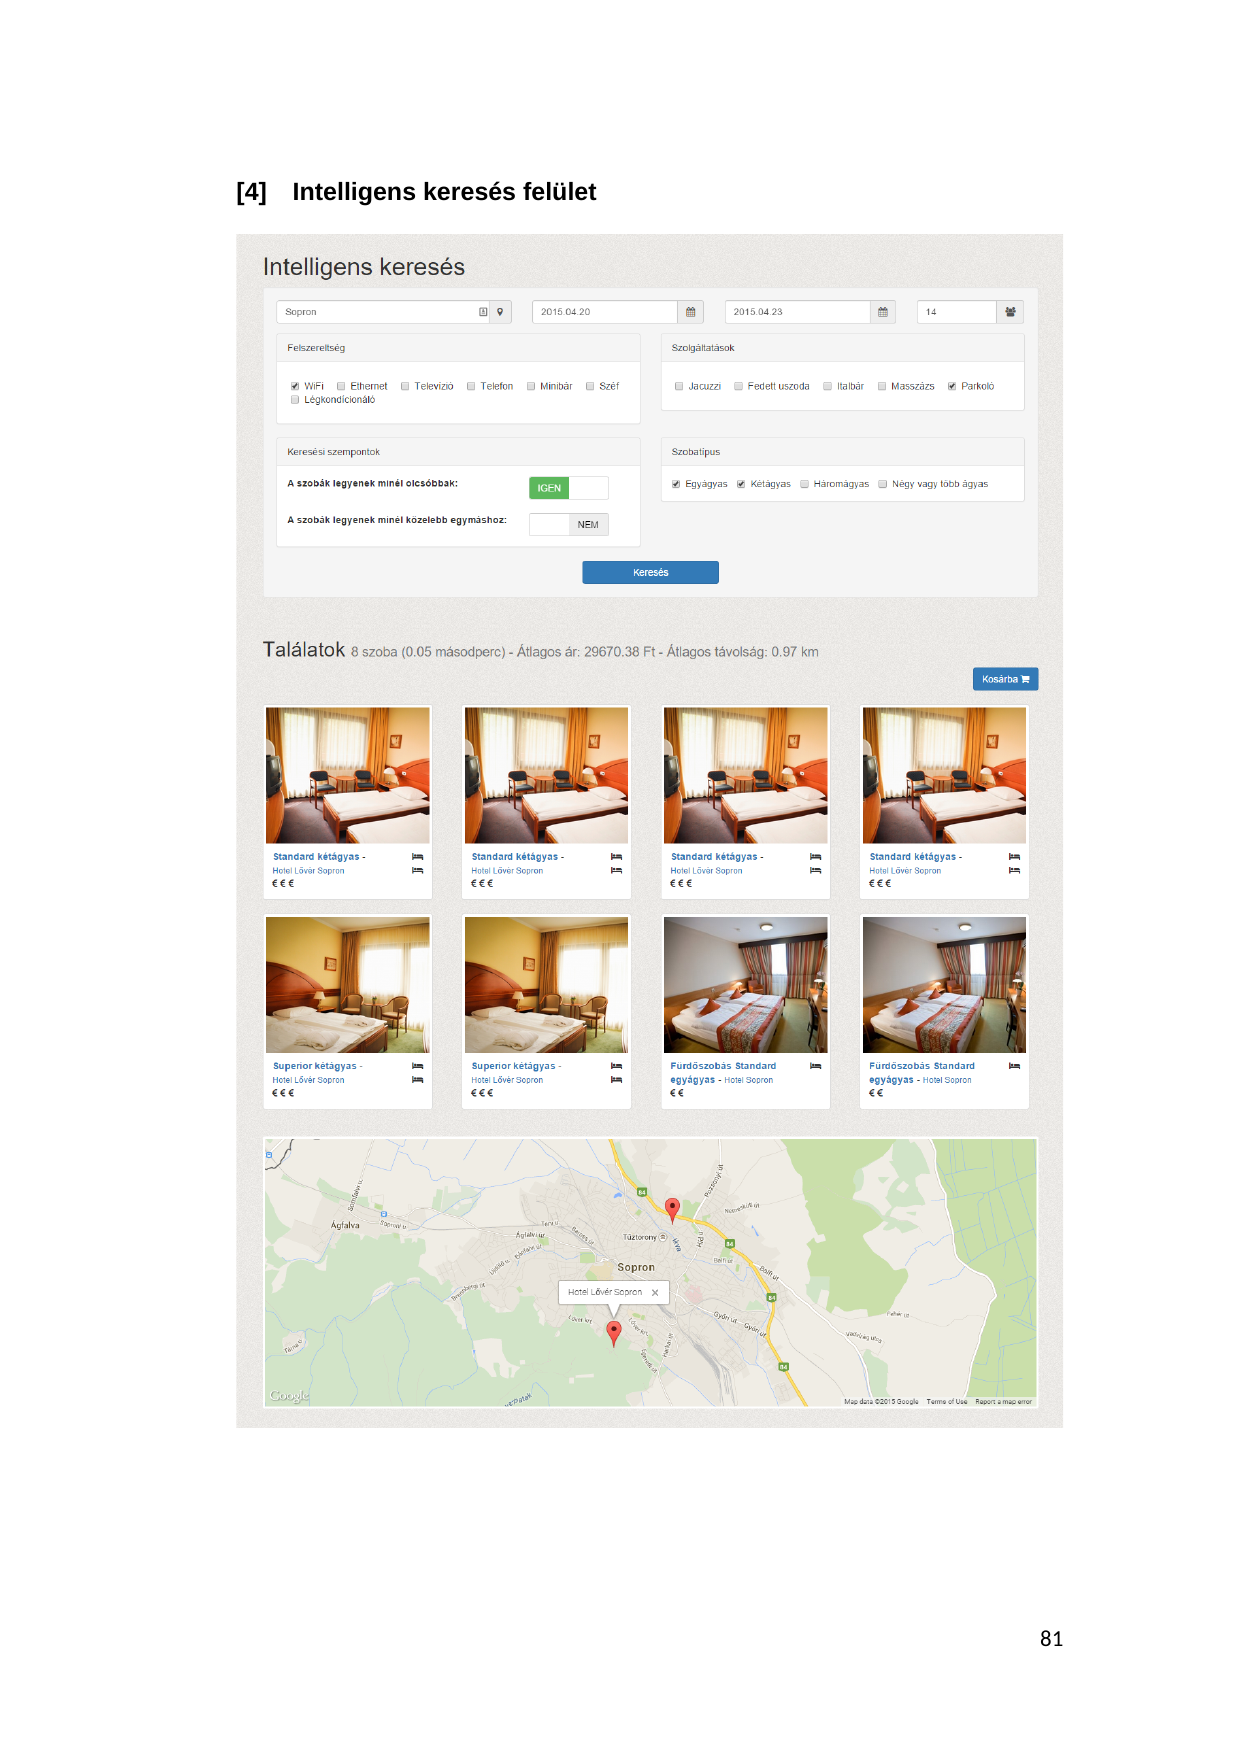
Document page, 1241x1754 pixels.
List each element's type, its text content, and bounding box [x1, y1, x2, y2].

list Intelligens keresés felület [236, 177, 1063, 206]
picture [236, 234, 1064, 1428]
